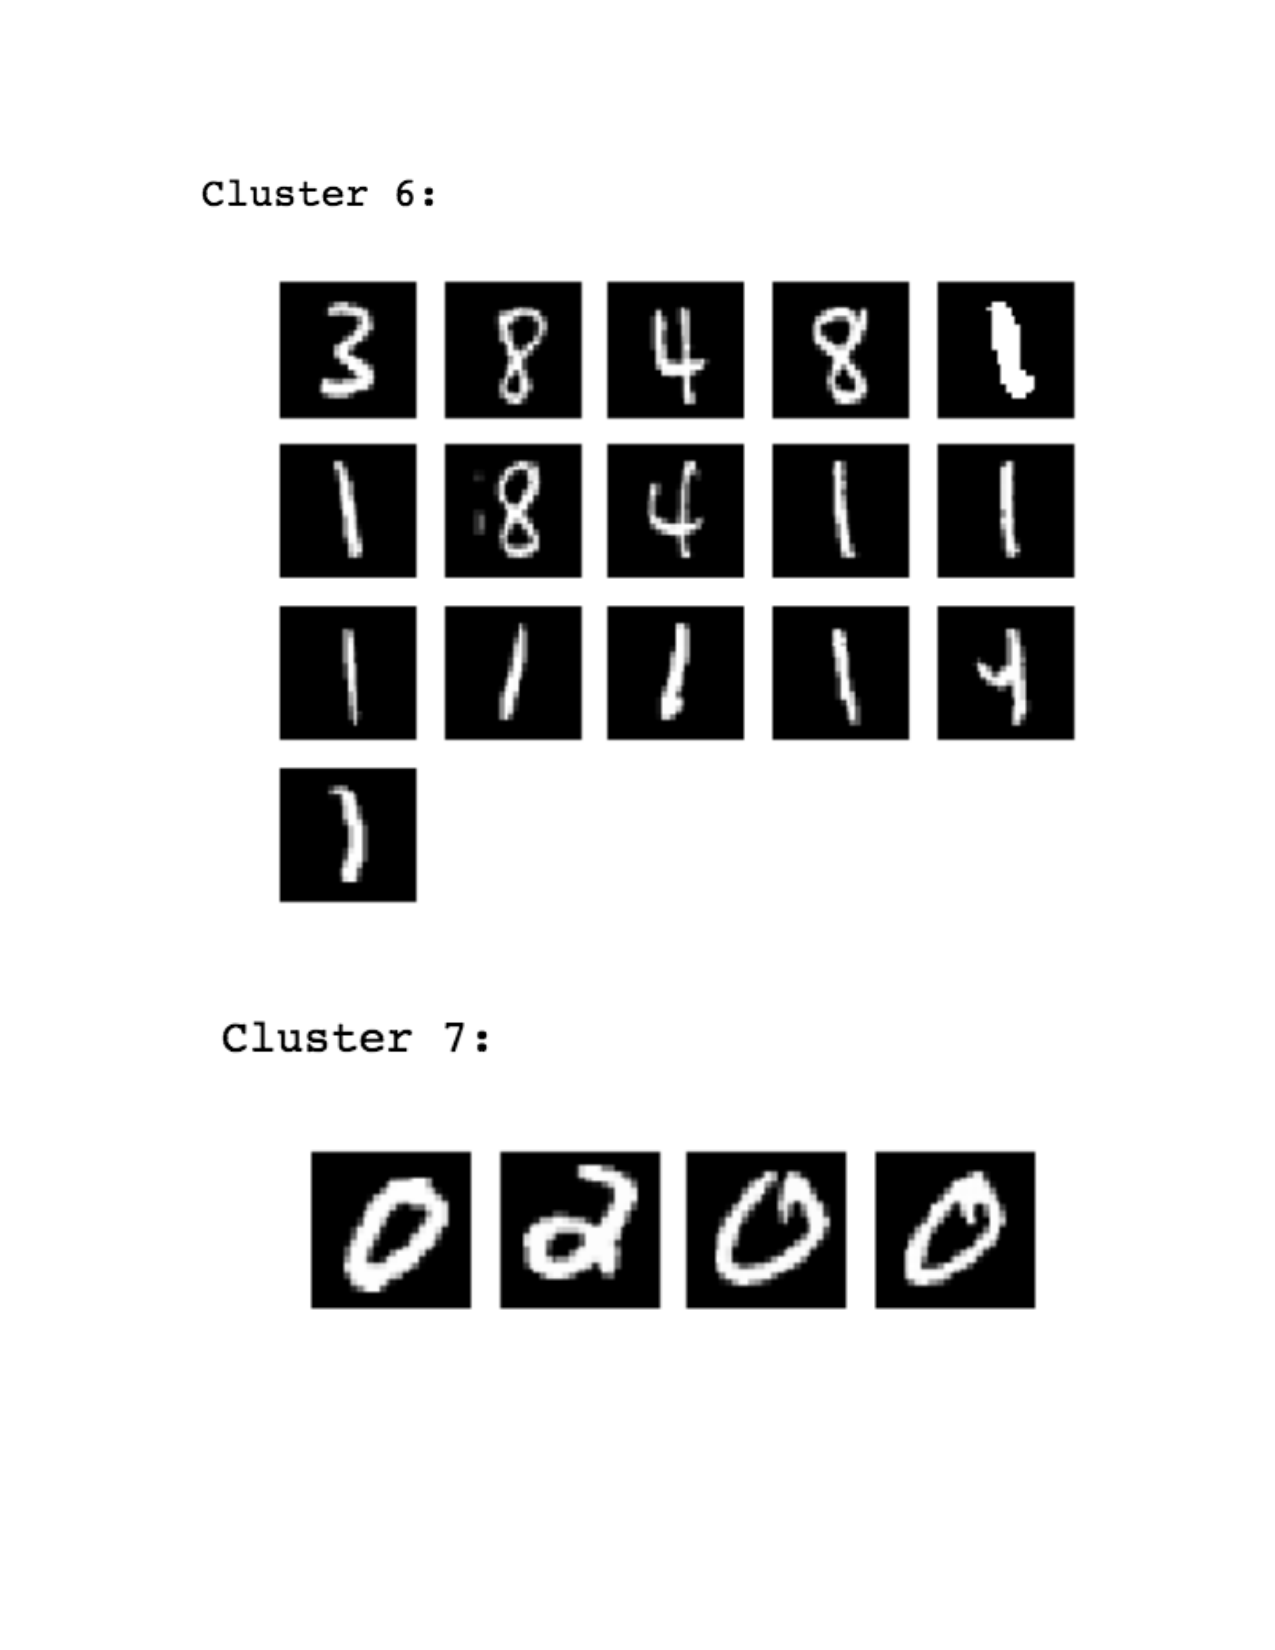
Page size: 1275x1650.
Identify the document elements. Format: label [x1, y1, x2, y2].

picture [162, 965, 1138, 1484]
picture [162, 150, 1138, 961]
